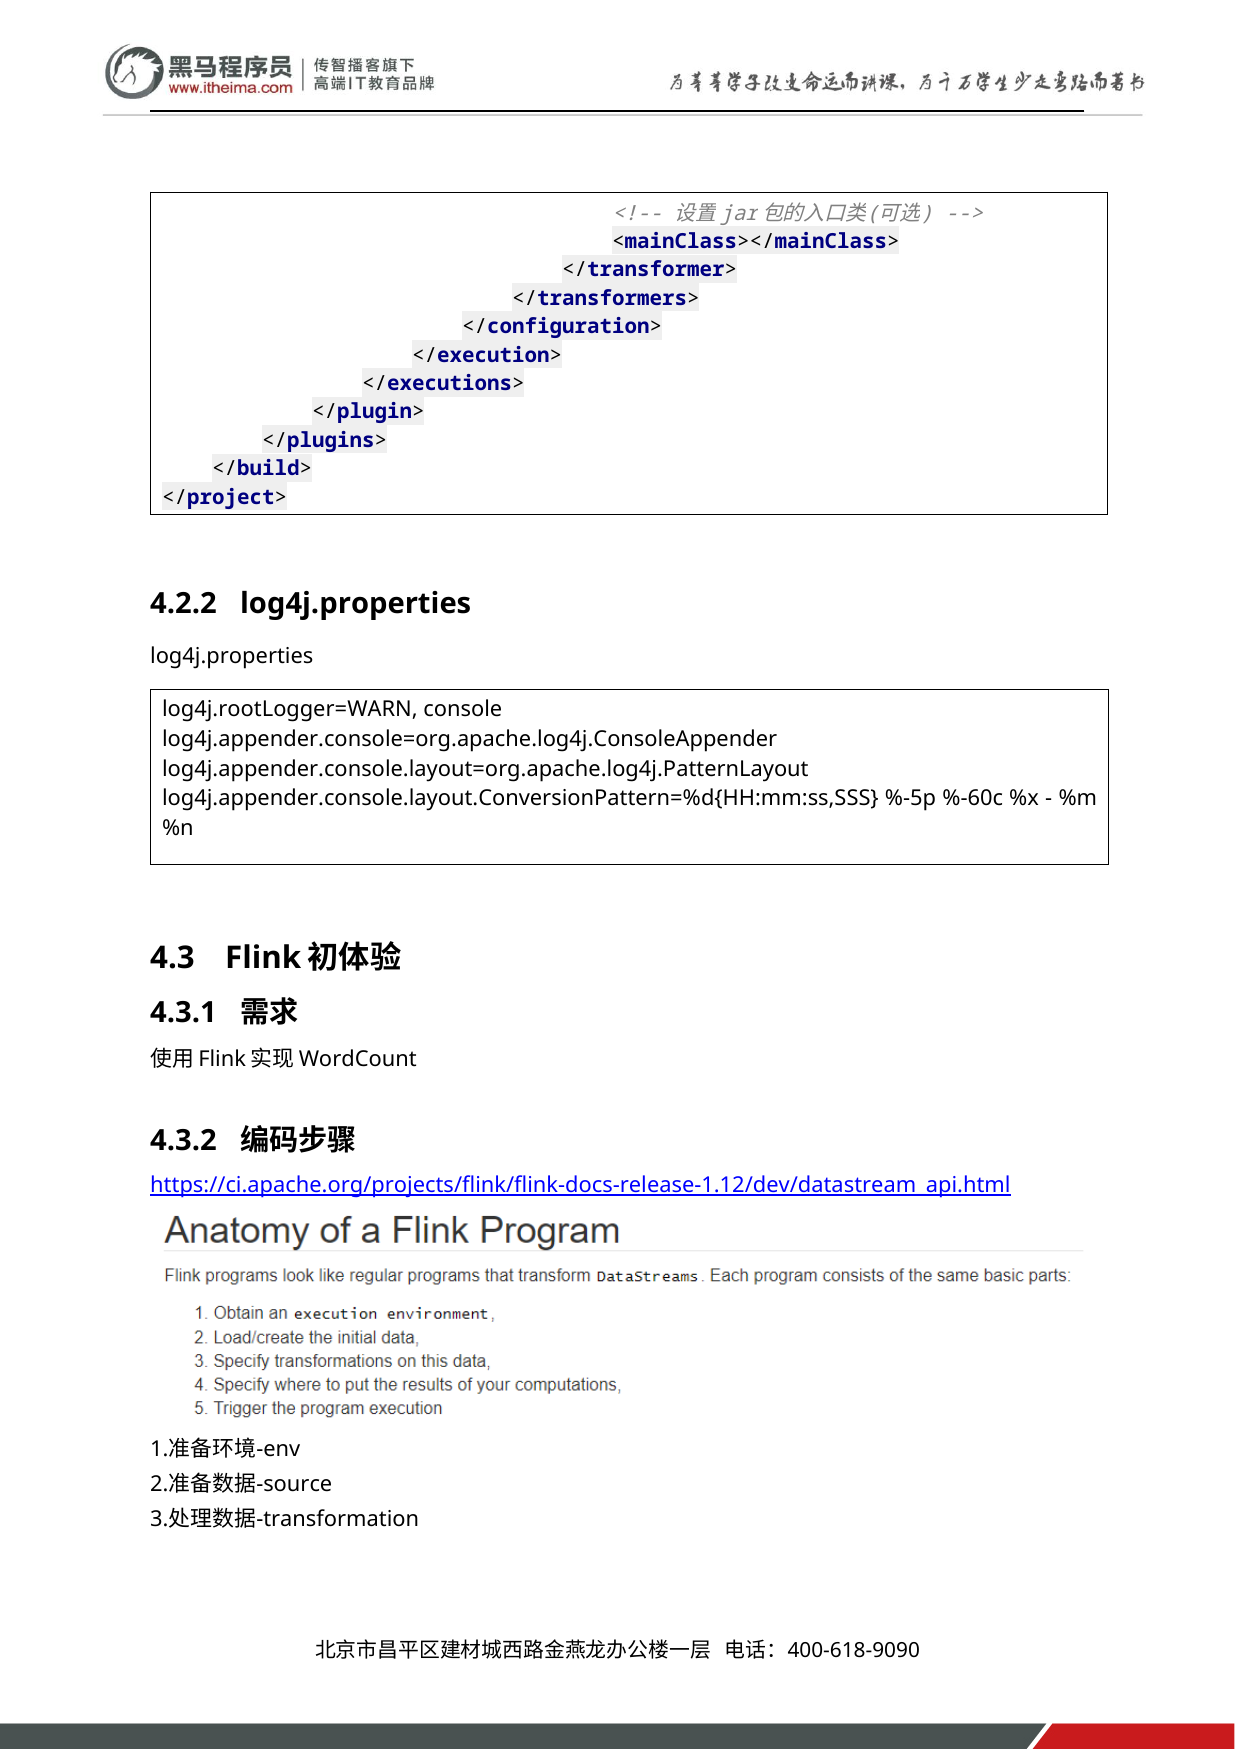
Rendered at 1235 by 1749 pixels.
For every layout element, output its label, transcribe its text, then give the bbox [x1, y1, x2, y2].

picture [0, 0, 1235, 123]
table_header log4j.rootLogger=WARN, console log4j.appender.console=org.apache.log4j.ConsoleAppender log4j.appender.console.layout=org.apache.log4j.PatternLayout log4j.appender.console.layout.ConversionPattern=%d{HH:mm:ss,SSS} %-5p %-60c %x - %m%n [151, 690, 1108, 864]
list 1.准备环境-env [150, 1431, 1084, 1463]
subtitle Flink初体验 [150, 932, 1084, 978]
list 3.处理数据-transformation [150, 1501, 1084, 1533]
text 使用Flink实现WordCount [150, 1041, 1084, 1073]
subtitle 编码步骤 [150, 1116, 1084, 1159]
list 2.准备数据-source [150, 1466, 1084, 1498]
picture [0, 1664, 1235, 1749]
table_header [151, 193, 1107, 513]
text log4j.properties [150, 640, 1084, 670]
text https://ci.apache.org/projects/flink/flink-docs-release-1.12/dev/datastream_api.html [150, 1169, 1084, 1199]
picture [150, 1202, 1084, 1428]
subtitle 需求 [150, 988, 1084, 1031]
subtitle log4j.properties [150, 582, 1084, 622]
